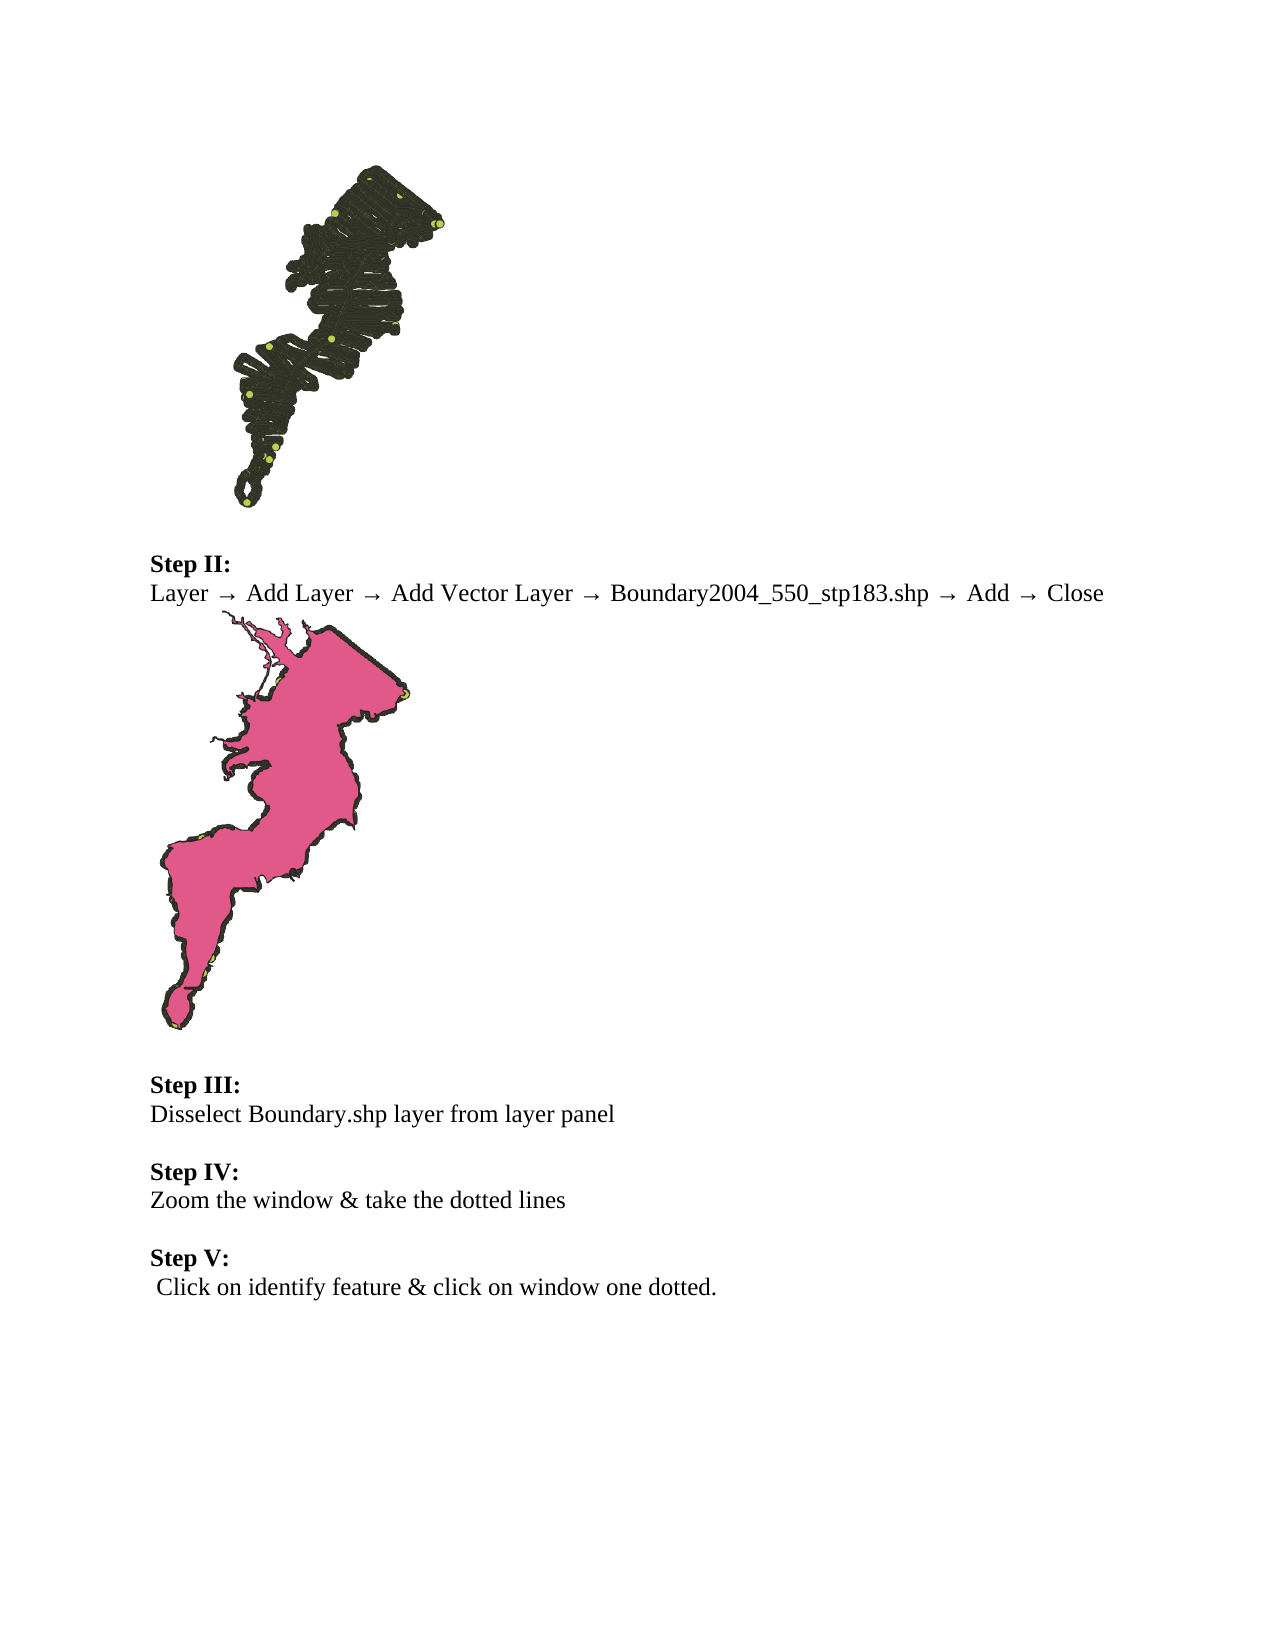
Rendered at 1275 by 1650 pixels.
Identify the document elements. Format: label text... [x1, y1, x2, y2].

text Step V: [150, 1243, 1125, 1272]
text Step II: [150, 549, 1125, 578]
picture [156, 606, 416, 1037]
text Step IV: [150, 1157, 1125, 1185]
text Layer → Add Layer → Add Vector Layer → Boundary2004_550_stp183.shp → Add → Close [150, 578, 1125, 607]
text Zoom the window & take the dotted lines [150, 1185, 1125, 1214]
text Click on identify feature & click on window one dotted. [150, 1272, 1125, 1300]
text Step III: [150, 1070, 1125, 1099]
text Disselect Boundary.shp layer from layer panel [150, 1099, 1125, 1128]
picture [156, 159, 522, 516]
